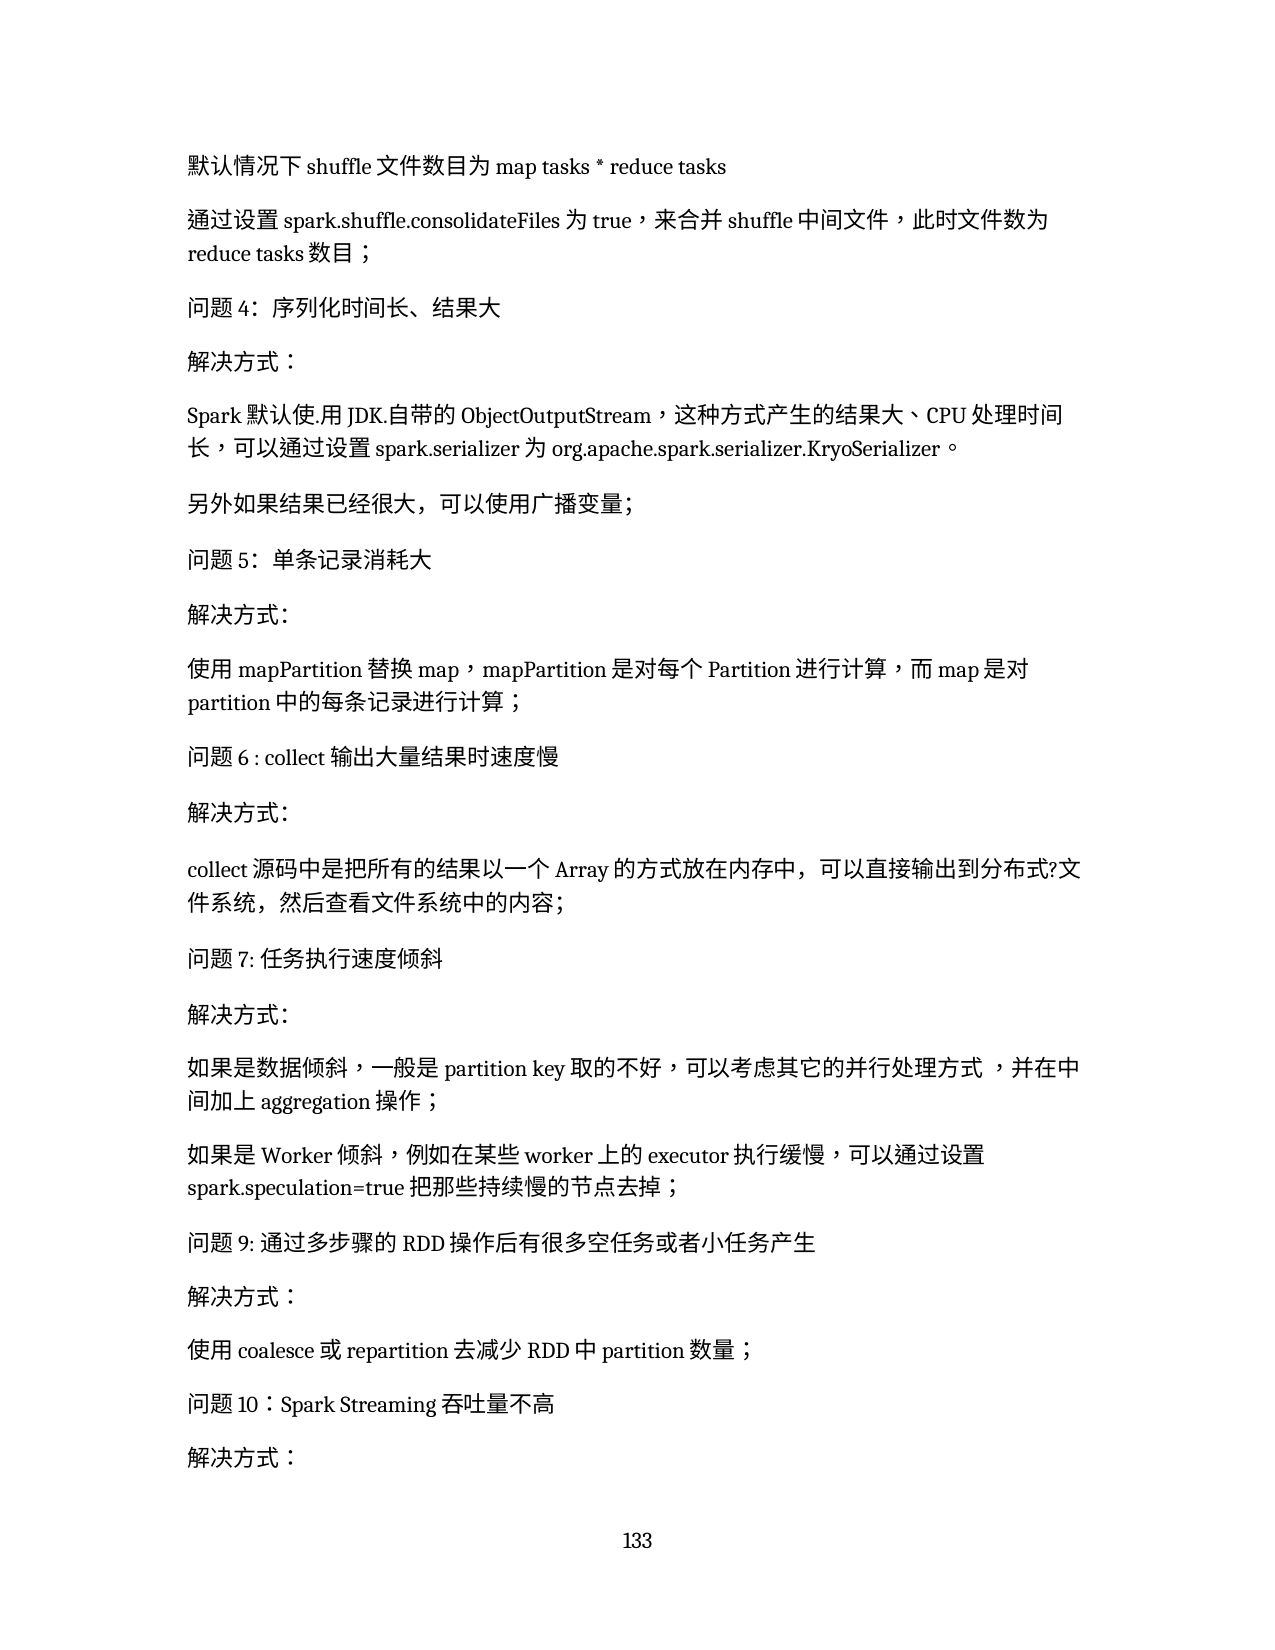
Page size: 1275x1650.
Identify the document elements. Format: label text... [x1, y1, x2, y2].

text 解决方式： [187, 1281, 1087, 1312]
text collect源码中是把所有的结果以一个Array的方式放在内存中，可以直接输出到分布式?文件系统，然后查看文件系统中的内容； [187, 850, 1087, 918]
text 问题6 : collect输出大量结果时速度慢 [187, 739, 1087, 772]
text 通过设置spark.shuffle.consolidateFiles为true，来合并shuffle中间文件，此时文件数为reduce tasks数目； [187, 204, 1087, 268]
text 如果是数据倾斜，一般是partition key取的不好，可以考虑其它的并行处理方式 ，并在中间加上aggregation操作； [187, 1052, 1087, 1116]
text 问题4：序列化时间长、结果大 [187, 290, 1087, 323]
text 如果是Worker倾斜，例如在某些worker上的executor执行缓慢，可以通过设置spark.speculation=true 把那些持续慢的节点去掉； [187, 1138, 1087, 1203]
text 使用mapPartition替换map，mapPartition是对每个Partition进行计算，而map是对partition中的每条记录进行计算； [187, 653, 1087, 717]
text 解决方式： [187, 795, 1087, 828]
text Spark默认使.用JDK.自带的ObjectOutputStream，这种方式产生的结果大、CPU处理时间长，可以通过设置spark.serializer为org.apache.spark.serializer.KryoSerializer。 [187, 399, 1087, 463]
text 解决方式： [187, 597, 1087, 630]
text 解决方式： [187, 346, 1087, 377]
text 解决方式： [187, 996, 1087, 1030]
text 问题5：单条记录消耗大 [187, 541, 1087, 575]
text 另外如果结果已经很大，可以使用广播变量； [187, 486, 1087, 519]
text 使用coalesce或repartition去减少RDD中partition数量； [187, 1334, 1087, 1366]
text 问题7: 任务执行速度倾斜 [187, 941, 1087, 974]
text 默认情况下shuffle文件数目为map tasks * reduce tasks [187, 150, 1087, 181]
text 问题10：Spark Streaming吞吐量不高 [187, 1388, 1087, 1419]
text 问题9: 通过多步骤的RDD操作后有很多空任务或者小任务产生 [187, 1225, 1087, 1258]
text 解决方式： [187, 1442, 1087, 1473]
